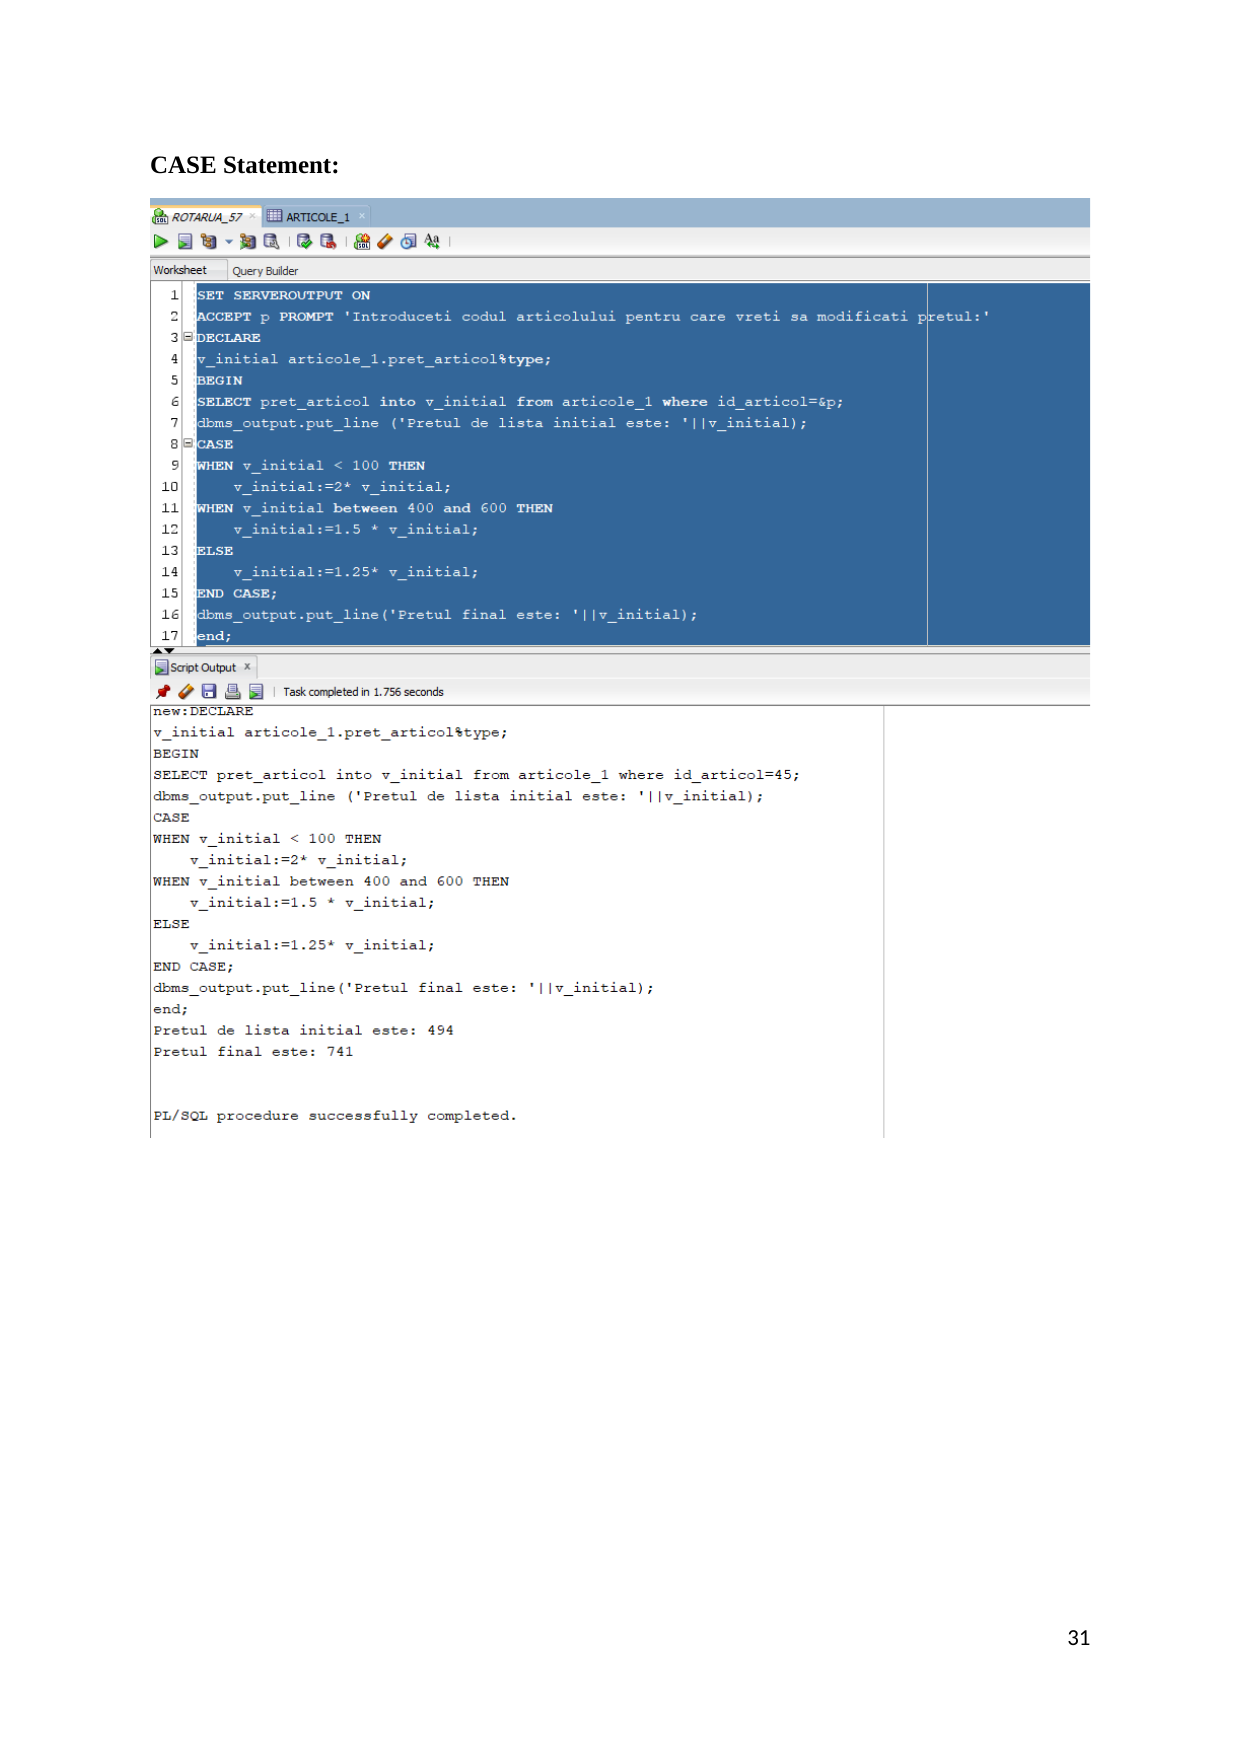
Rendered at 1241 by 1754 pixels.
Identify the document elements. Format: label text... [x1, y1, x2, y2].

text CASE Statement: [150, 150, 1090, 179]
picture [150, 198, 1091, 1138]
